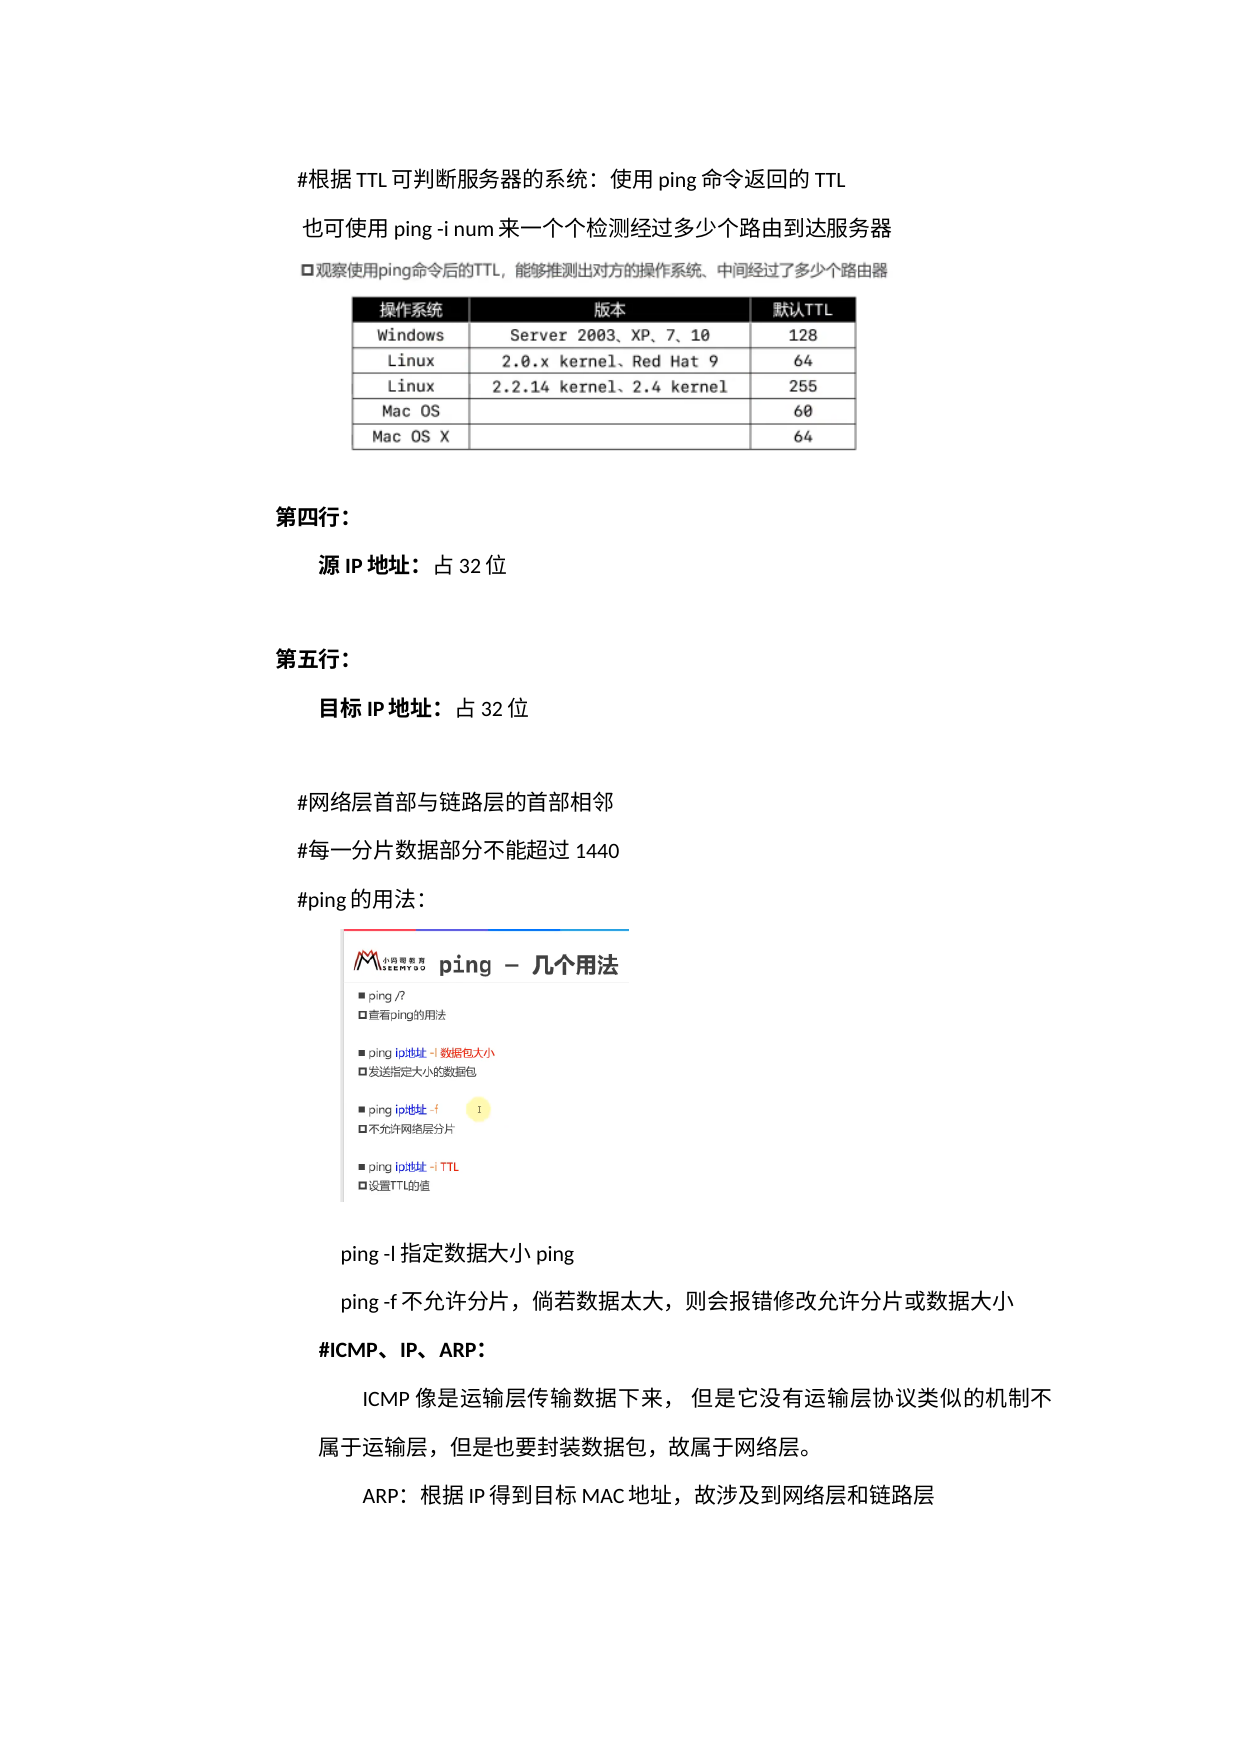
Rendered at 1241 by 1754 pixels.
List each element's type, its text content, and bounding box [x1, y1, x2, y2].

list ping -f不允许分片，倘若数据太大，则会报错修改允许分片或数据大小 [187, 1284, 1053, 1316]
list 也可使用ping -i num来一个个检测经过多少个路由到达服务器 [231, 210, 1053, 243]
picture [296, 258, 900, 463]
list #ICMP、IP、ARP： [275, 1332, 1053, 1364]
list #网络层首部与链路层的首部相邻 [187, 784, 1053, 817]
list #ping的用法： [187, 881, 1053, 914]
list 目标IP地址：占32位 [275, 690, 1053, 723]
list 第四行： [231, 499, 1053, 532]
list ICMP像是运输层传输数据下来， 但是它没有运输层协议类似的机制不属于运输层，但是也要封装数据包，故属于网络层。 [319, 1380, 1053, 1462]
list 第五行： [231, 642, 1053, 674]
picture [340, 929, 629, 1202]
list 源IP地址：占32位 [275, 548, 1053, 580]
list ping -l 指定数据大小ping [187, 1235, 1053, 1268]
list #根据TTL可判断服务器的系统：使用ping命令返回的TTL [231, 162, 1053, 194]
list ARP：根据IP得到目标MAC地址，故涉及到网络层和链路层 [319, 1477, 1053, 1510]
list #每一分片数据部分不能超过1440 [187, 833, 1053, 865]
